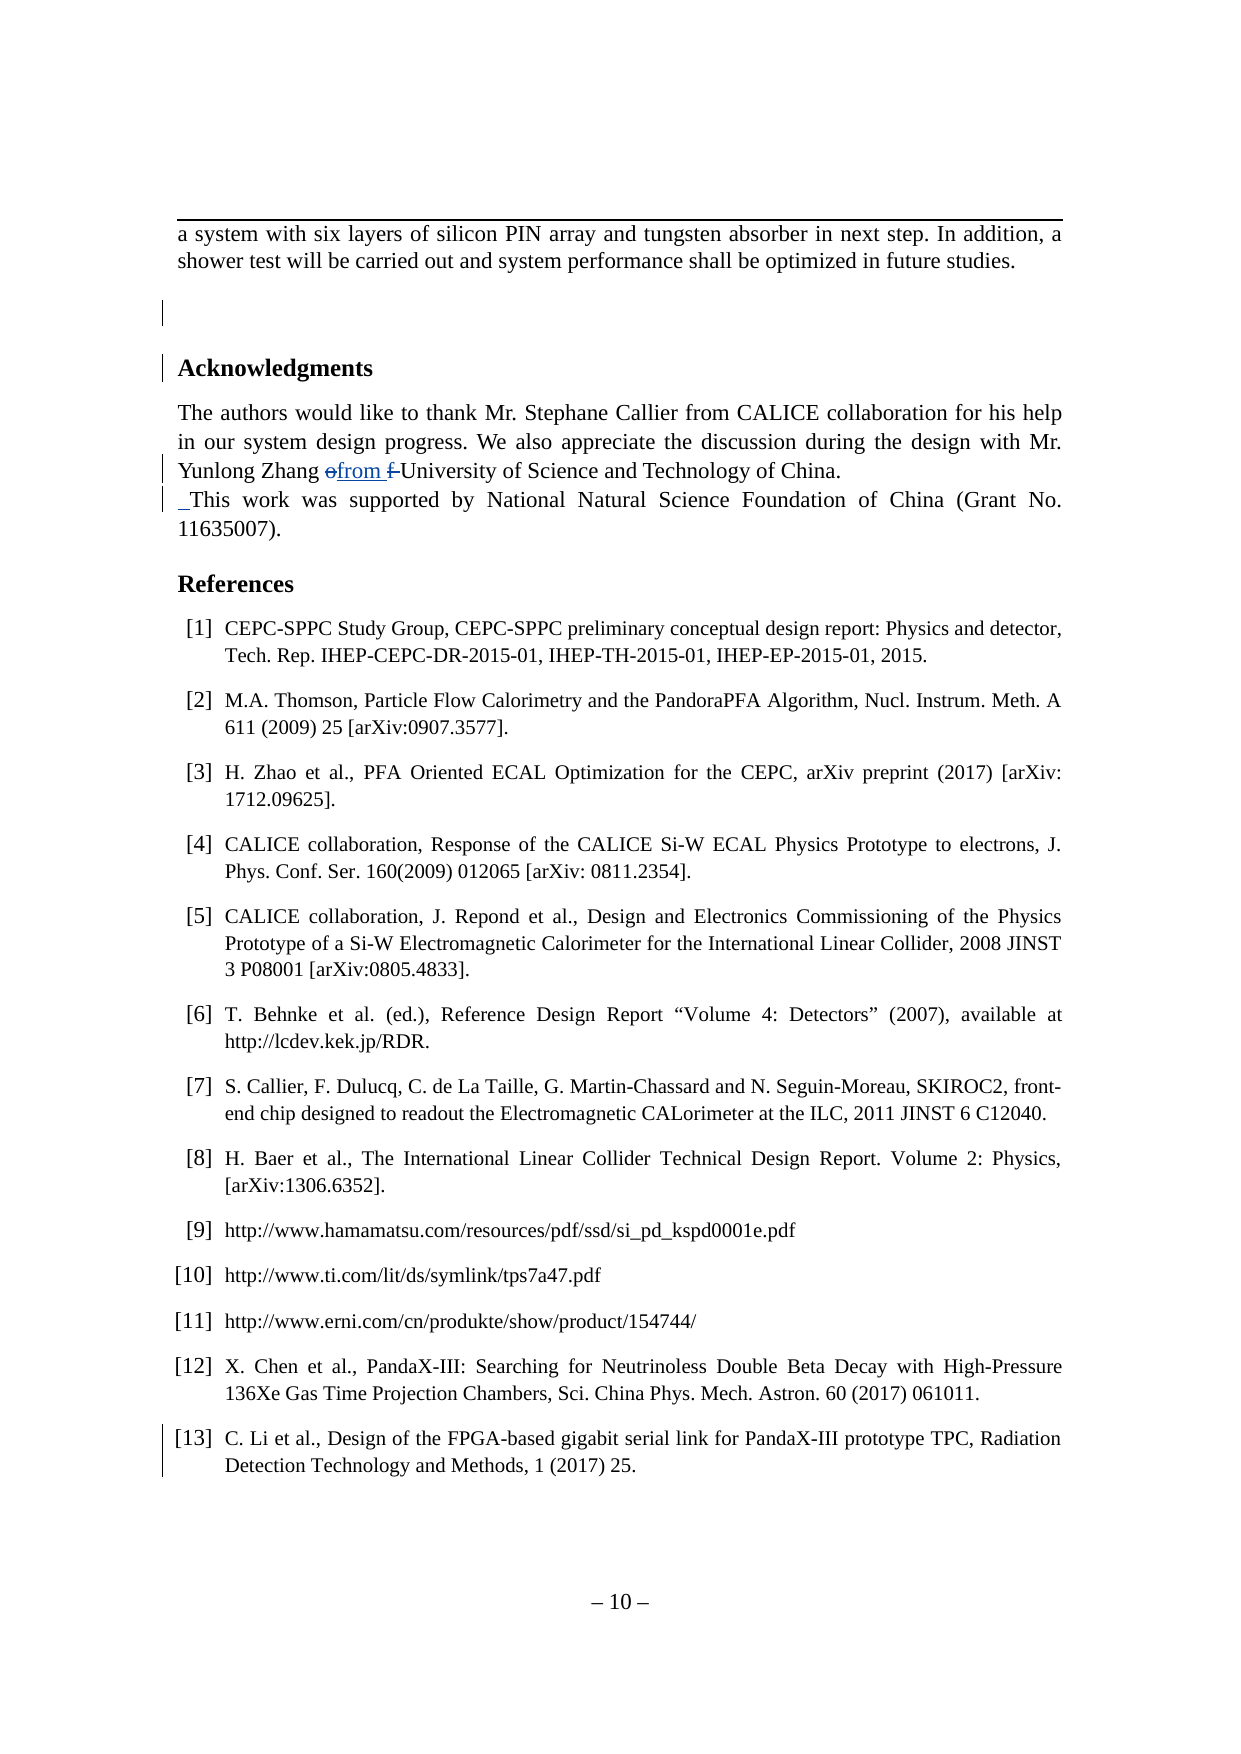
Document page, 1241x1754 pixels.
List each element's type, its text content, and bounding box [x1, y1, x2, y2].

text S. Callier, F. Dulucq, C. de La Taille, G. Martin-Chassard and N. Seguin-Moreau, SKIROC2, front-end chip designed to readout the Electromagnetic CALorimeter at the ILC, 2011 JINST 6 C12040. [213, 1072, 1063, 1125]
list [177, 221, 1063, 273]
text X. Chen et al., PandaX-III: Searching for Neutrinoless Double Beta Decay with High-Pressure 136Xe Gas Time Projection Chambers, Sci. China Phys. Mech. Astron. 60 (2017) 061011. [213, 1352, 1063, 1405]
text M.A. Thomson, Particle Flow Calorimetry and the PandoraPFA Algorithm, Nucl. Instrum. Meth. A 611 (2009) 25 [arXiv:0907.3577]. [213, 686, 1063, 739]
text Acknowledgments [177, 353, 1063, 382]
text The authors would like to thank Mr. Stephane Callier from CALICE collaboration for his help in our system design progress. We also appreciate the discussion during the design with Mr. Yunlong Zhang University of Science and Technology of China. [177, 399, 1063, 483]
text H. Zhao et al., PFA Oriented ECAL Optimization for the CEPC, arXiv preprint (2017) [arXiv: 1712.09625]. [213, 758, 1063, 811]
text CALICE collaboration, J. Repond et al., Design and Electronics Commissioning of the Physics Prototype of a Si-W Electromagnetic Calorimeter for the International Linear Collider, 2008 JINST 3 P08001 [arXiv:0805.4833]. [213, 902, 1063, 981]
text C. Li et al., Design of the FPGA-based gigabit serial link for PandaX-III prototype TPC, Radiation Detection Technology and Methods, 1 (2017) 25. [213, 1424, 1063, 1477]
text References [177, 569, 1063, 597]
text H. Baer et al., The International Linear Collider Technical Design Report. Volume 2: Physics, [arXiv:1306.6352]. [213, 1144, 1063, 1197]
text This work was supported by National Natural Science Foundation of China (Grant No. 11635007). [177, 486, 1063, 541]
text CEPC-SPPC Study Group, CEPC-SPPC preliminary conceptual design report: Physics and detector, Tech. Rep. IHEP-CEPC-DR-2015-01, IHEP-TH-2015-01, IHEP-EP-2015-01, 2015. [213, 614, 1063, 667]
text CALICE collaboration, Response of the CALICE Si-W ECAL Physics Prototype to electrons, J. Phys. Conf. Ser. 160(2009) 012065 [arXiv: 0811.2354]. [213, 830, 1063, 883]
text http://www.hamamatsu.com/resources/pdf/ssd/si_pd_kspd0001e.pdf [213, 1216, 1063, 1242]
text http://www.ti.com/lit/ds/symlink/tps7a47.pdf [213, 1261, 1063, 1288]
text http://www.erni.com/cn/produkte/show/product/154744/ [213, 1307, 1063, 1333]
text T. Behnke et al. (ed.), Reference Design Report “Volume 4: Detectors” (2007), available at http://lcdev.kek.jp/RDR. [213, 1000, 1063, 1053]
